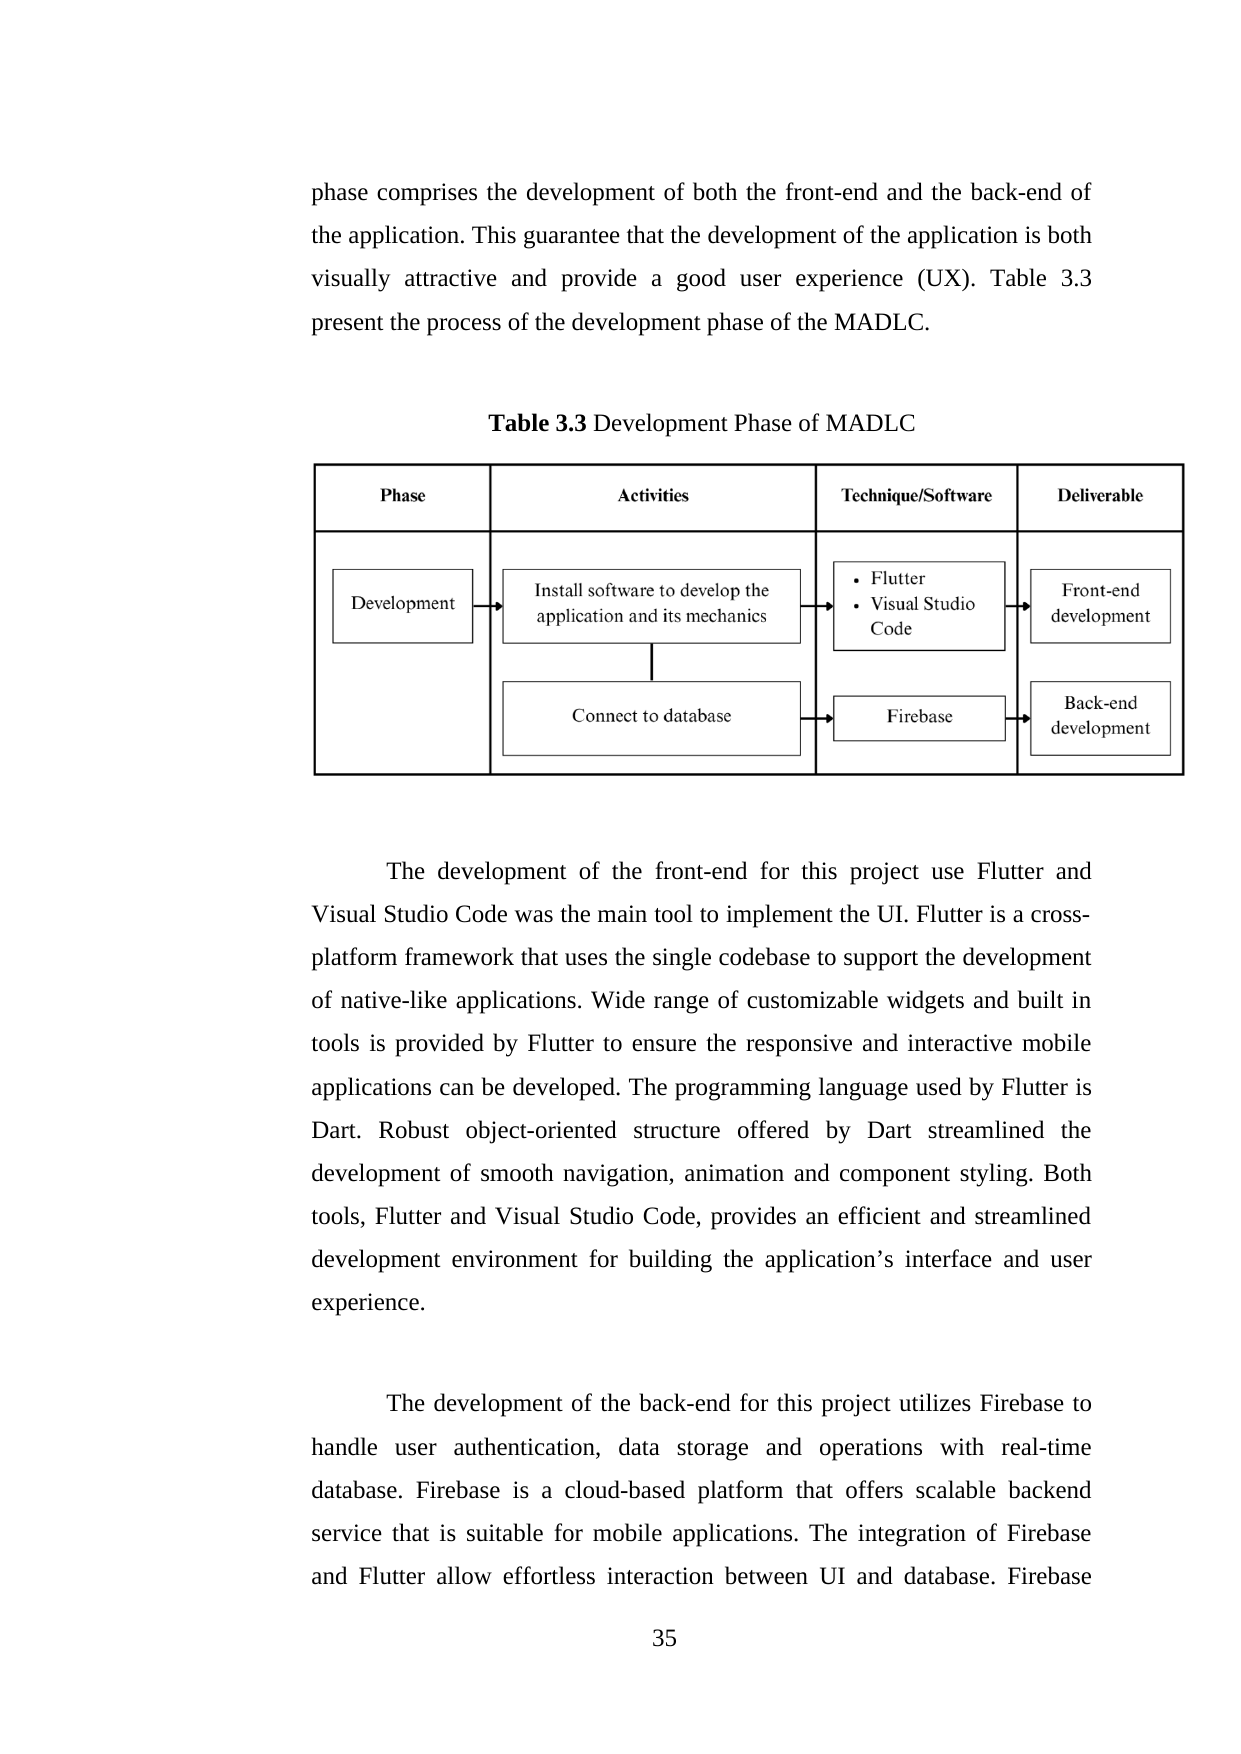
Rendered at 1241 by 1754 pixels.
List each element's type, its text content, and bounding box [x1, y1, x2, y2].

text Table 3.3 Development Phase of MADLC [311, 408, 1092, 437]
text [311, 1388, 1092, 1590]
picture [311, 458, 1187, 784]
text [311, 177, 1092, 335]
text The development of the front-end for this project use Flutter and Visual Studio Code was the main tool to implement the UI. Flutter is a cross-platform framework that uses the single codebase to support the development of native-like applications. Wide range of customizable widgets and built in tools is provided by Flutter to ensure the responsive and interactive mobile applications can be developed. The programming language used by Flutter is Dart. Robust object-oriented structure offered by Dart streamlined the development of smooth navigation, animation and component styling. Both tools, Flutter and Visual Studio Code, provides an efficient and streamlined development environment for building the application’s interface and user experience. [311, 856, 1092, 1316]
